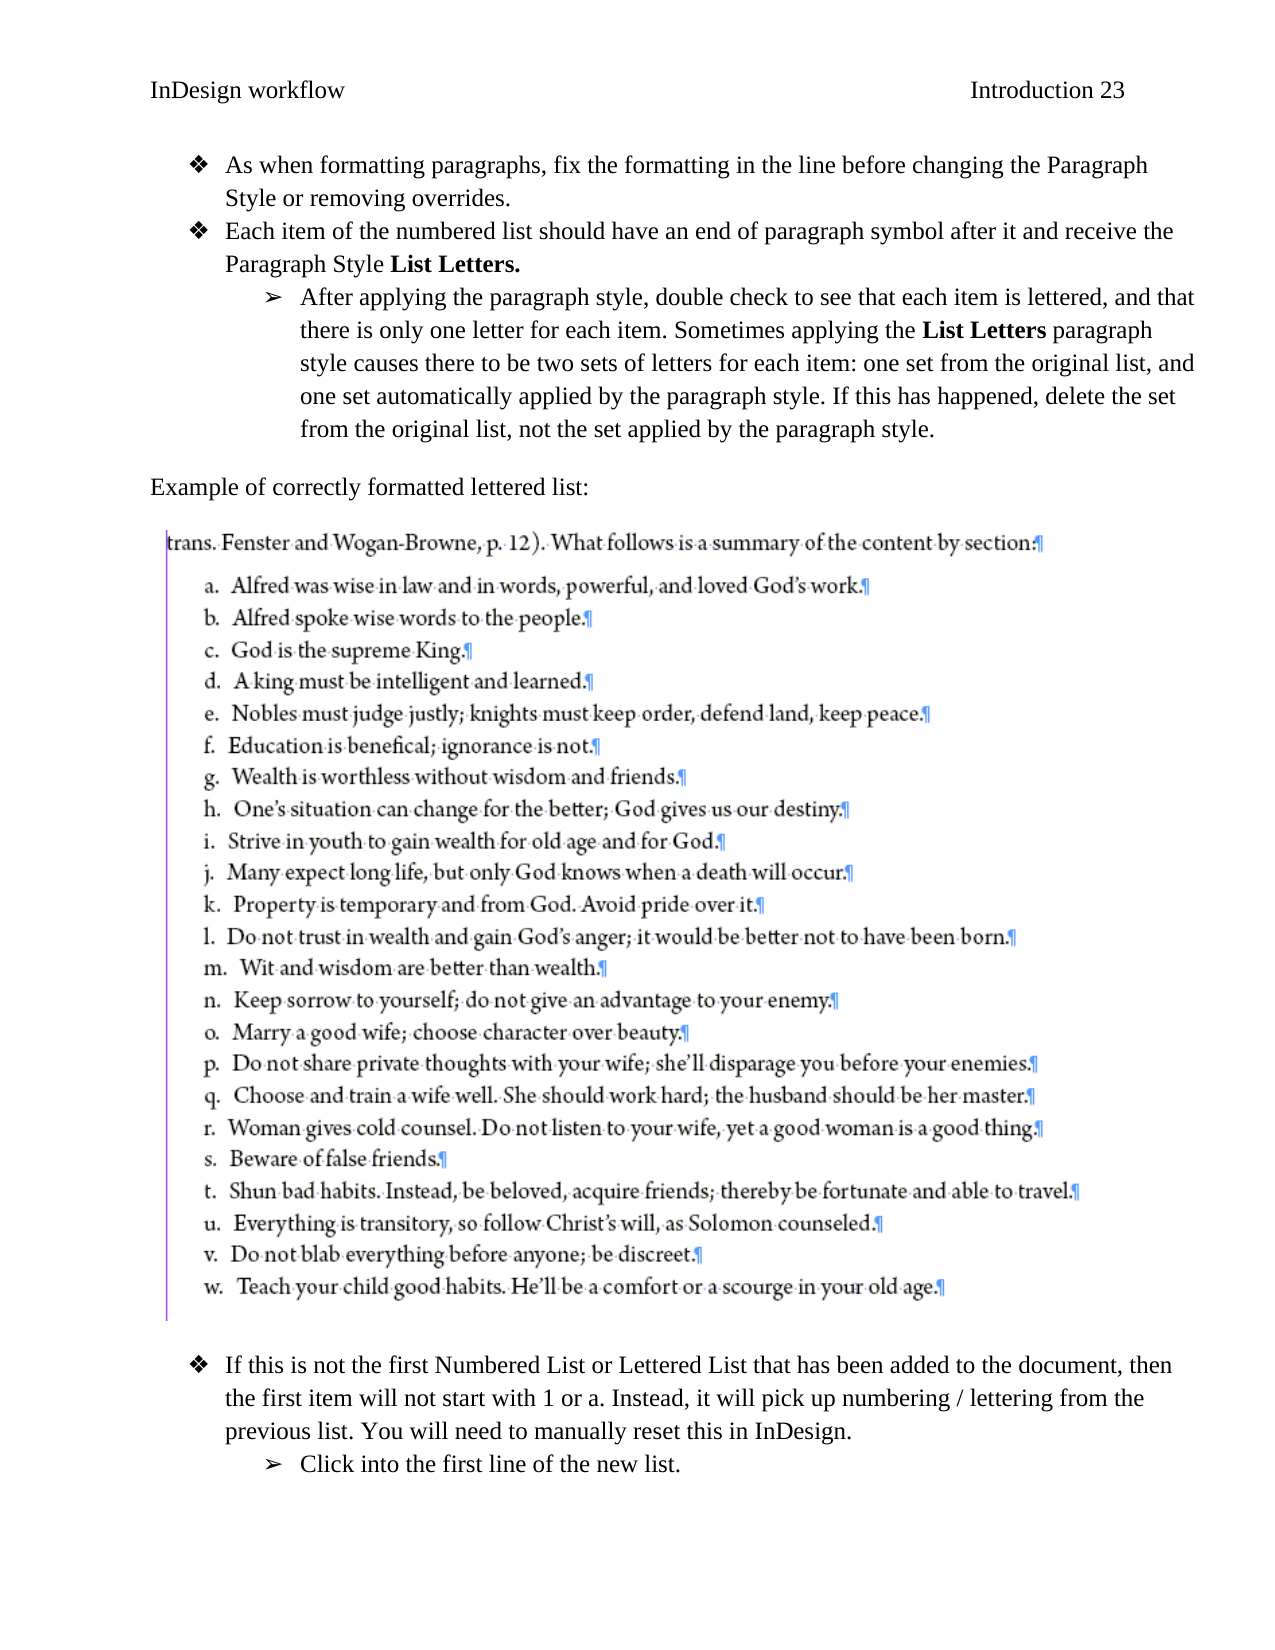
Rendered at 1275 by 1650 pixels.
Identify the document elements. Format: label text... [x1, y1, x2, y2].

picture [150, 530, 1125, 1321]
list As when formatting paragraphs, fix the formatting in the line before changing the Paragraph Style or removing overrides. [187, 150, 1200, 212]
list If this is not the first Numbered List or Lettered List that has been added to the document, then the first item will not start with 1 or a. Instead, it will pick up numbering / lettering from the previous list. You will need to manually reset this in InDesign. [187, 1350, 1200, 1444]
text Example of correctly formatted lettered list: [150, 472, 1200, 501]
list After applying the paragraph style, double check to see that each item is lettered, and that there is only one letter for each item. Sometimes applying the List Letters paragraph style causes there to be two sets of letters for each item: one set from the original list, and one set automatically applied by the paragraph style. If this has happened, delete the set from the original list, not the set applied by the paragraph style. [262, 282, 1200, 443]
list Each item of the numbered list should have an end of paragraph symbol after it and receive the Paragraph Style List Letters. [187, 216, 1200, 278]
list Click into the first line of the new list. [262, 1449, 1200, 1478]
